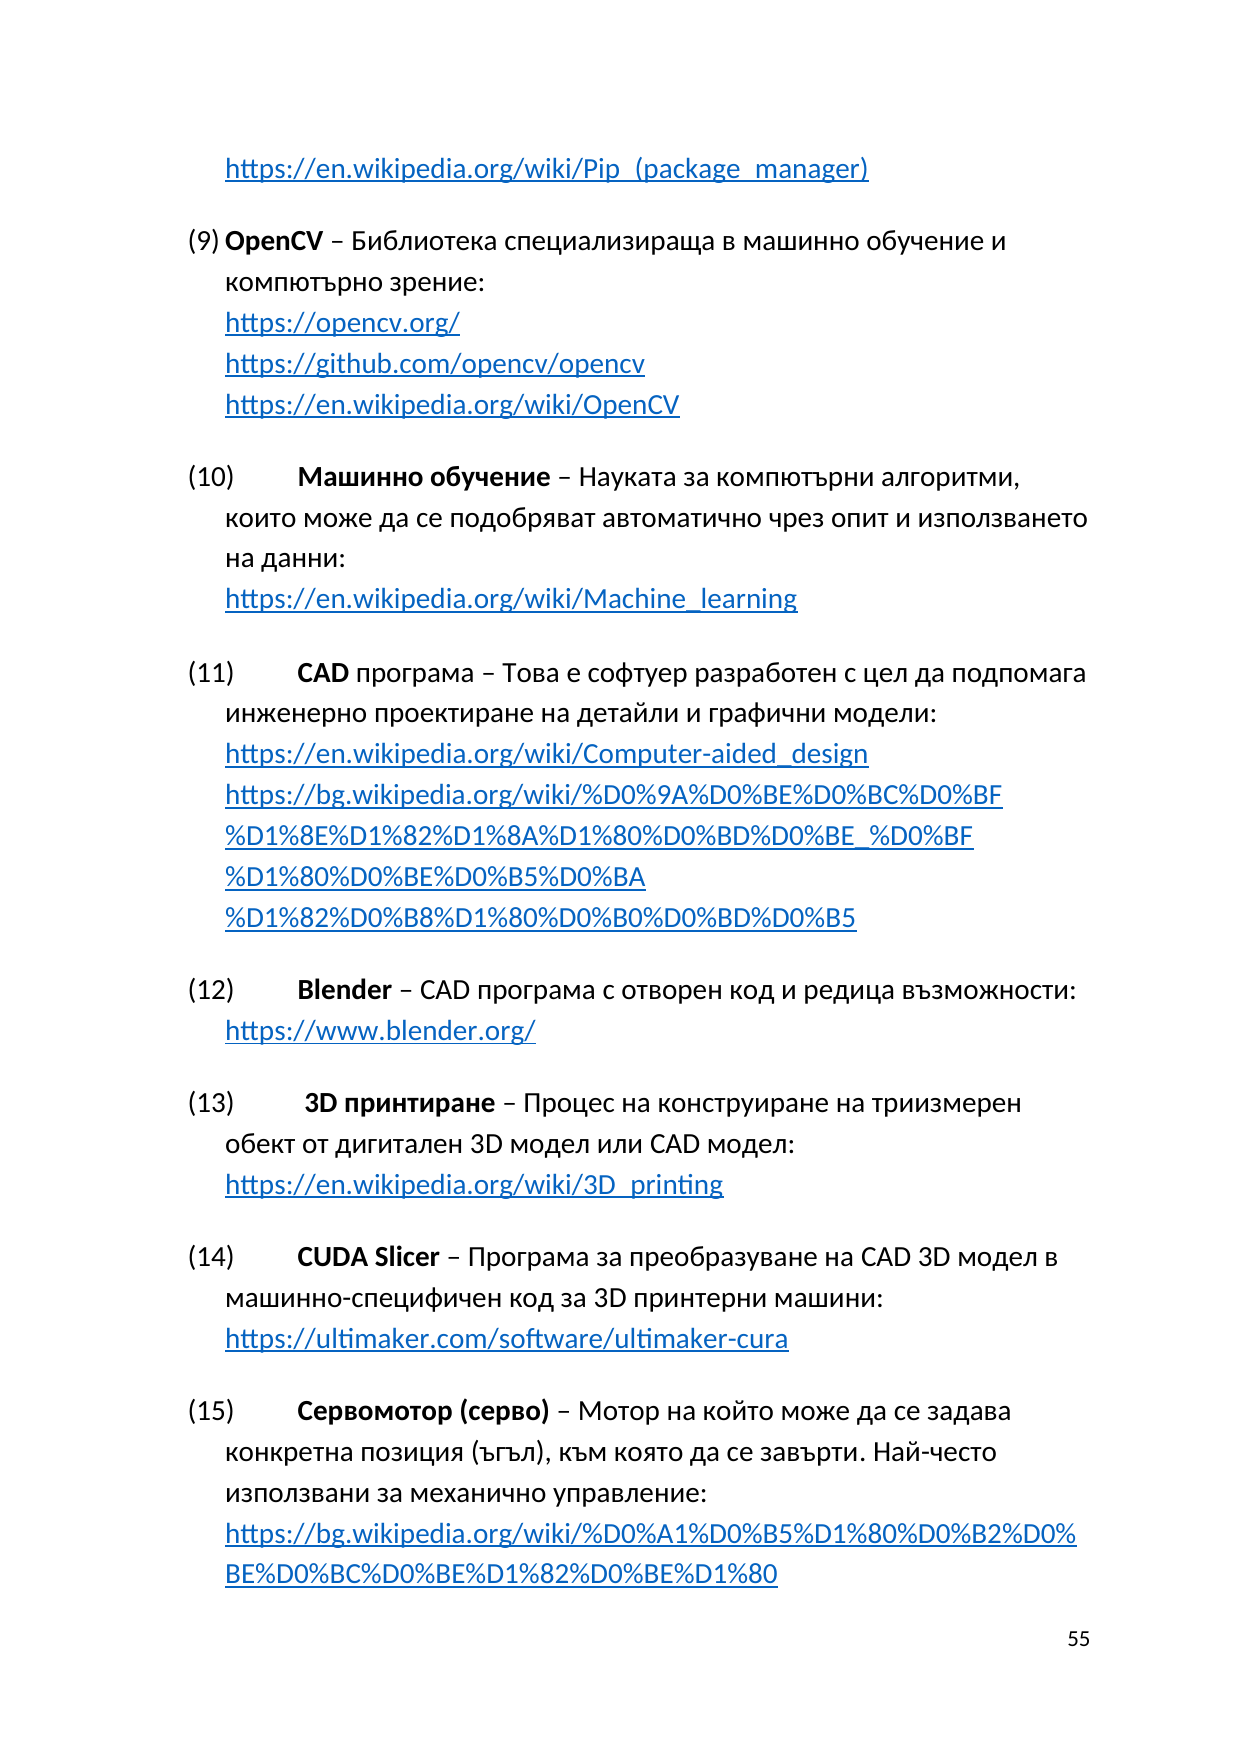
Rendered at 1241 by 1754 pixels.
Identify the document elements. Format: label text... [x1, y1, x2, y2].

list OpenCV – Библиотека специализираща в машинно обучение и компютърно зрение: https://opencv.org/ https://github.com/opencv/opencv https://en.wikipedia.org/wiki/OpenCV [187, 222, 1090, 453]
list CUDA Slicer – Програма за преобразуване на CAD 3D модел в машинно-специфичен код за 3D принтерни машини: https://ultimaker.com/software/ultimaker-cura [187, 1238, 1090, 1388]
list Mашинно обучение – Науката за компютърни алгоритми, които може да се подобряват автоматично чрез опит и използването на данни: https://en.wikipedia.org/wiki/Machine_learning [187, 458, 1090, 649]
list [187, 1392, 1090, 1591]
list CAD програма – Това е софтуер разработен с цел да подпомага инженерно проектиране на детайли и графични модели: https://en.wikipedia.org/wiki/Computer-aided_design https://bg.wikipedia.org/wiki/%D0%9A%D0%BE%D0%BC%D0%BF%D1%8E%D1%82%D1%8A%D1%80%D0%BD%D0%BE_%D0%BF%D1%80%D0%BE%D0%B5%D0%BA%D1%82%D0%B8%D1%80%D0%B0%D0%BD%D0%B5 [187, 654, 1090, 967]
list 3D принтиране – Процес на конструиране на триизмерен обект от дигитален 3D модел или CAD модел: https://en.wikipedia.org/wiki/3D_printing [187, 1084, 1090, 1234]
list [187, 150, 1090, 218]
list Blender – CAD програма с отворен код и редица възможности: https://www.blender.org/ [187, 971, 1090, 1080]
